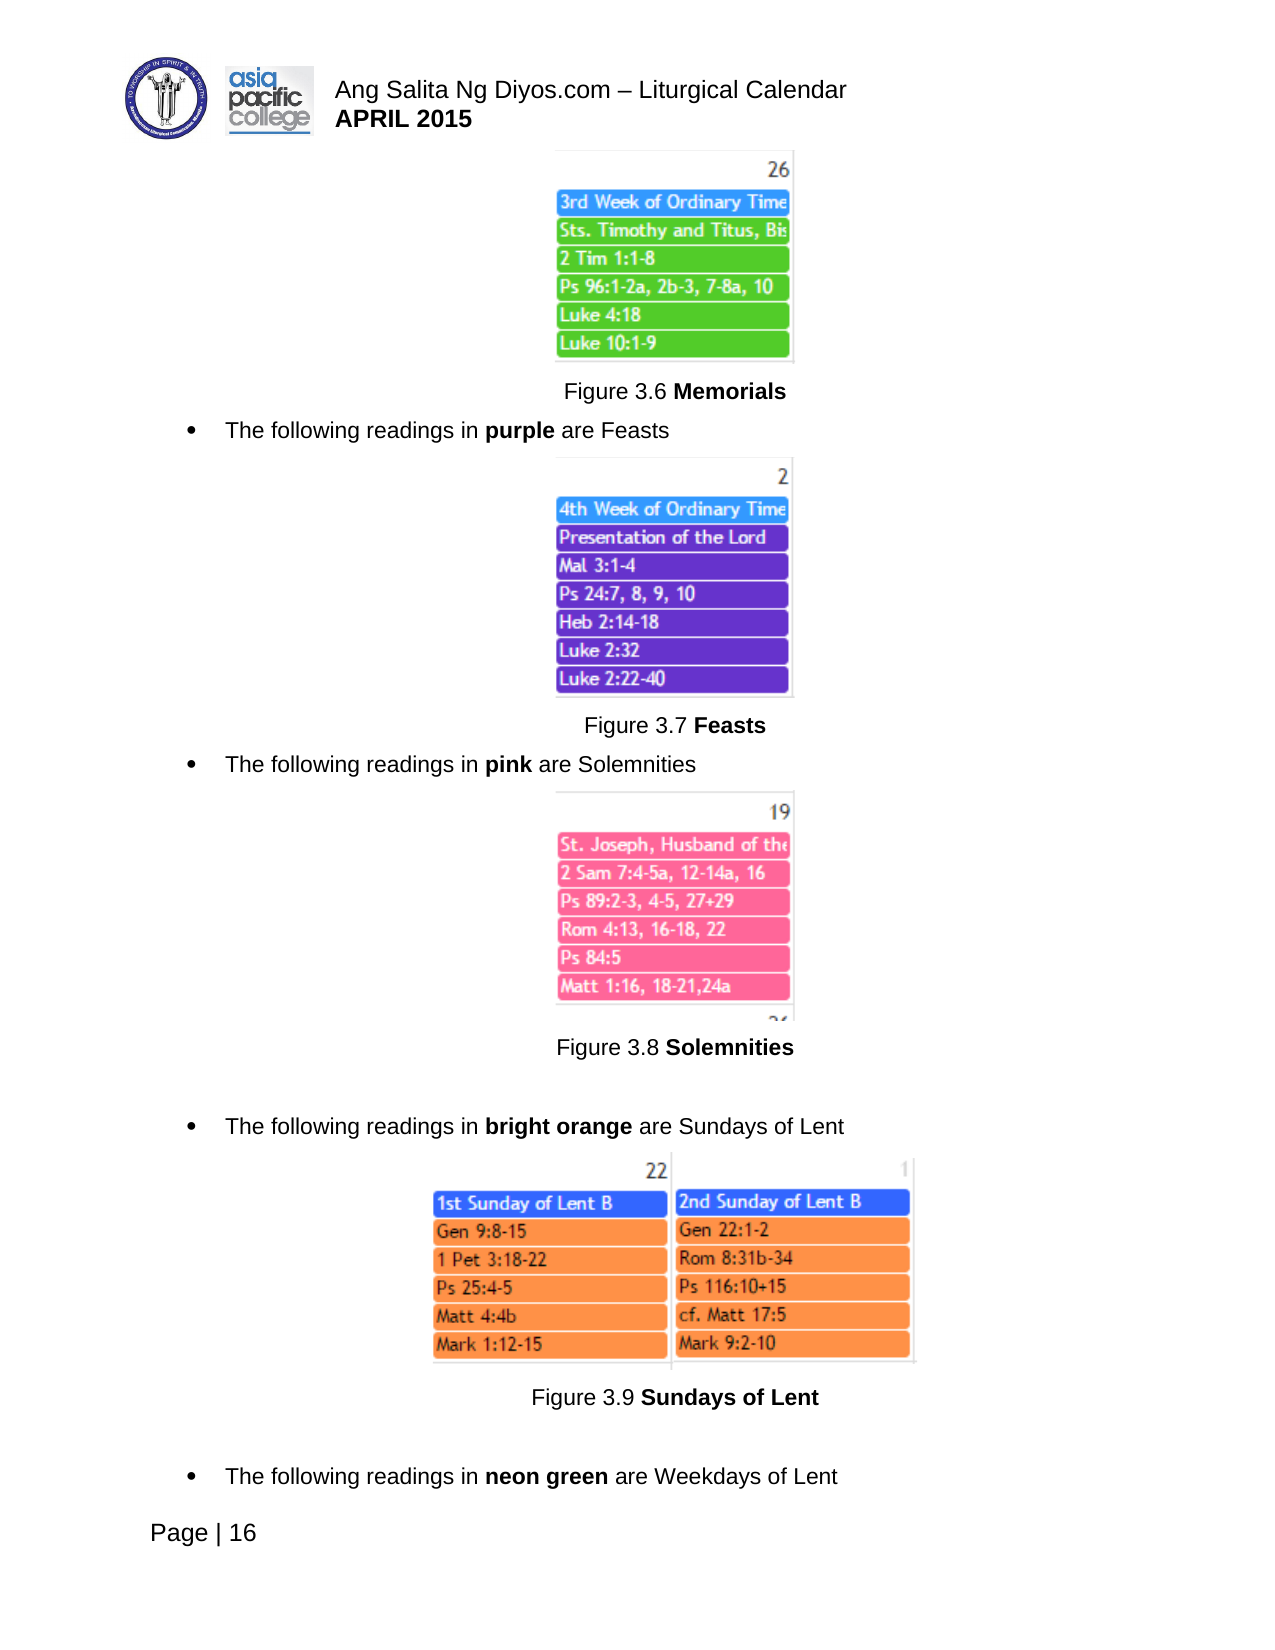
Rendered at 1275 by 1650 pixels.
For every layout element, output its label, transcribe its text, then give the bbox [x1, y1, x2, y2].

picture [121, 53, 211, 143]
list Figure 3.6 Memorials [225, 378, 1125, 404]
list Figure 3.9 Sundays of Lent [225, 1384, 1125, 1410]
list The following readings in pink are Solemnities [187, 751, 1125, 777]
list The following readings in bright orange are Sundays of Lent [187, 1113, 1125, 1139]
picture [225, 66, 314, 136]
list Figure 3.8 Solemnities [225, 1034, 1125, 1061]
list The following readings in neon green are Weekdays of Lent [187, 1463, 1125, 1489]
list Figure 3.7 Feasts [225, 712, 1125, 738]
list The following readings in purple are Feasts [187, 417, 1125, 444]
